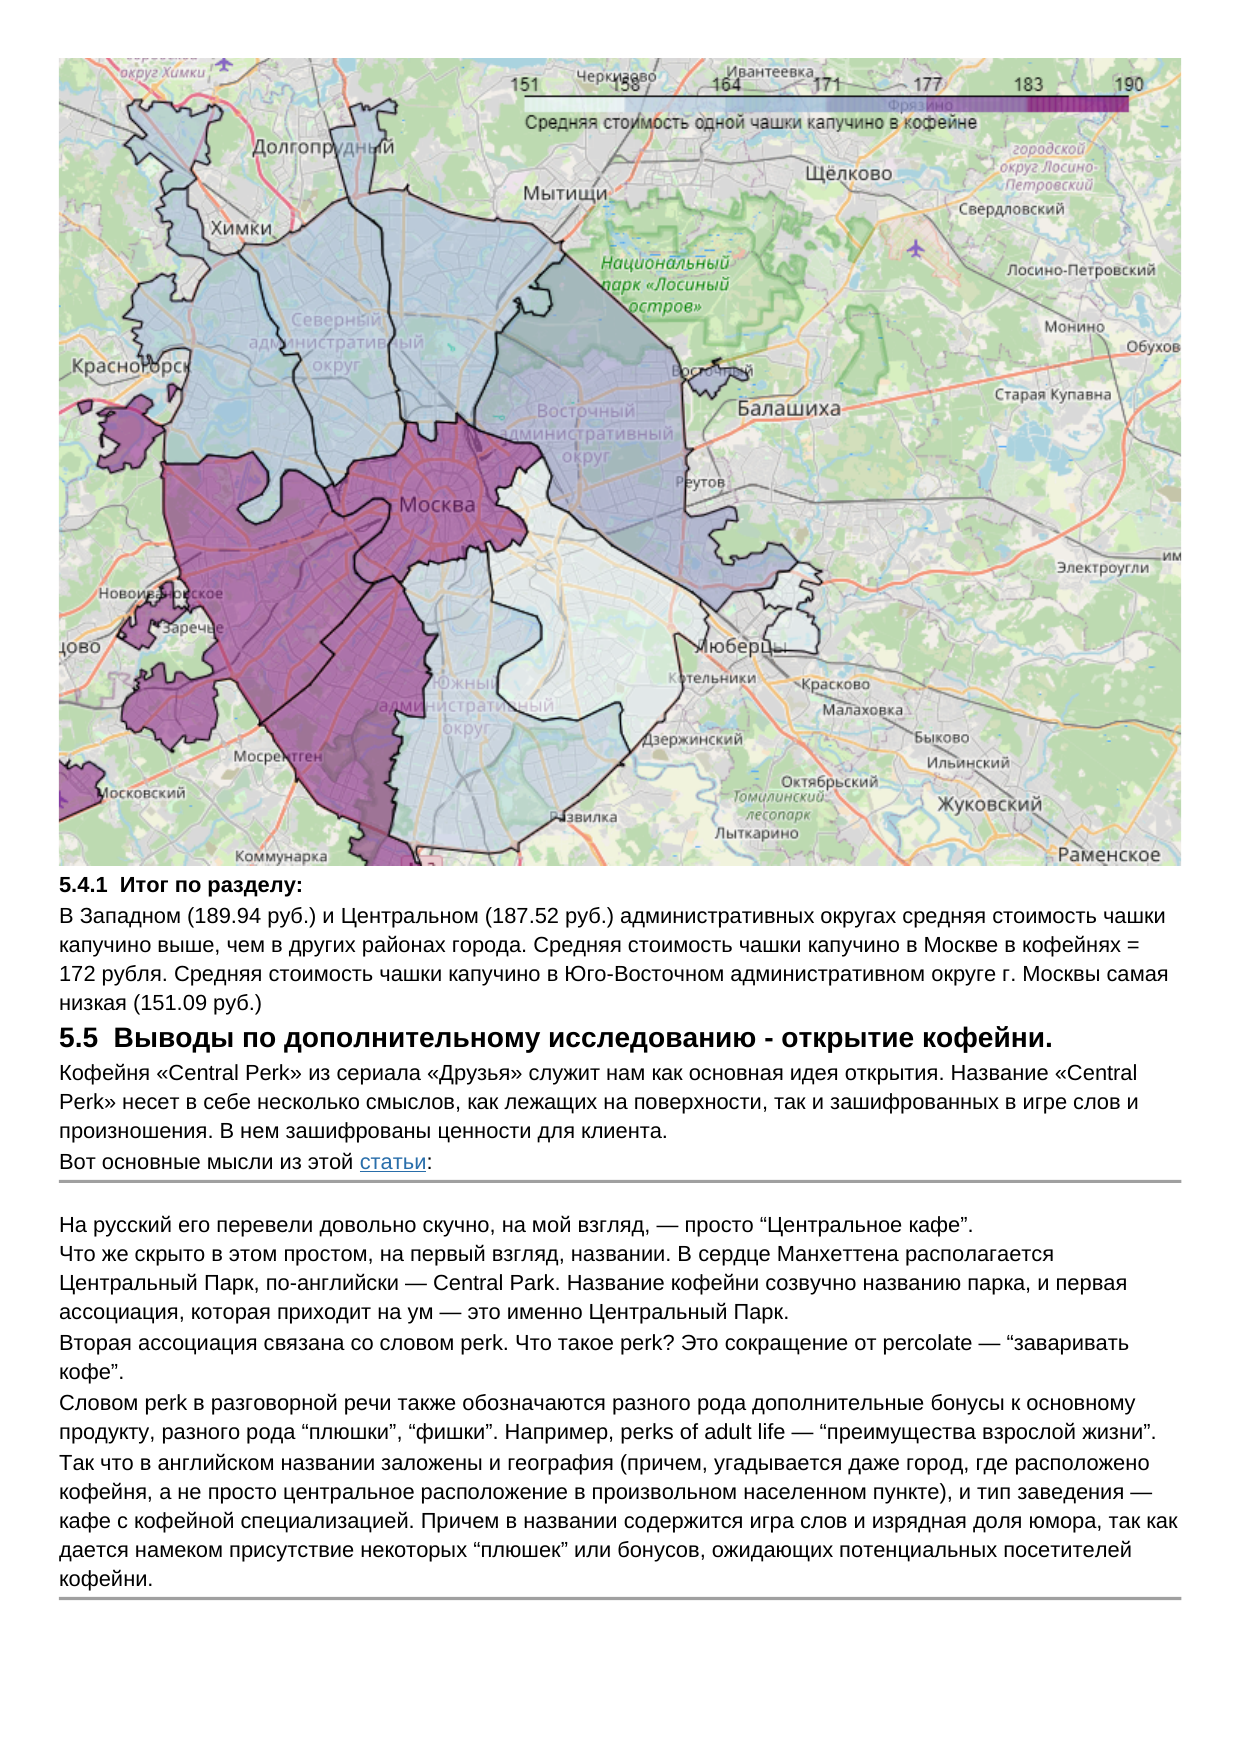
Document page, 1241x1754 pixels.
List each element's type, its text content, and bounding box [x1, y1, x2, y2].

subtitle 5.4.1 Итог по разделу: [59, 872, 1181, 897]
text Кофейня «Central Perk» из сериала «Друзья» служит нам как основная идея открытия. Название «Central Perk» несет в себе несколько смыслов, как лежащих на поверхности, так и зашифрованных в игре слов и произношения. В нем зашифрованы ценности для клиента. [59, 1060, 1181, 1143]
text Словом perk в разговорной речи также обозначаются разного рода дополнительные бонусы к основному продукту, разного рода “плюшки”, “фишки”. Например, perks of adult life — “преимущества взрослой жизни”. [59, 1390, 1181, 1444]
text На русский его перевели довольно скучно, на мой взгляд, — просто “Центральное кафе”. Что же скрыто в этом простом, на первый взгляд, названии. В сердце Манхеттена располагается Центральный Парк, по-английски — Central Park. Название кофейни созвучно названию парка, и первая ассоциация, которая приходит на ум — это именно Центральный Парк. [59, 1212, 1181, 1324]
picture [58, 58, 1182, 866]
subtitle 5.5 Выводы по дополнительному исследованию - открытие кофейни. [59, 1021, 1181, 1053]
text Вот основные мысли из этой статьи: [59, 1149, 1181, 1174]
text В Западном (189.94 руб.) и Центральном (187.52 руб.) административных округах средняя стоимость чашки капучино выше, чем в других районах города. Средняя стоимость чашки капучино в Москве в кофейнях = 172 рубля. Средняя стоимость чашки капучино в Юго-Восточном административном округе г. Москвы самая низкая (151.09 руб.) [59, 903, 1181, 1015]
text Так что в английском названии заложены и география (причем, угадывается даже город, где расположено кофейня, а не просто центральное расположение в произвольном населенном пункте), и тип заведения — кафе с кофейной специализацией. Причем в названии содержится игра слов и изрядная доля юмора, так как дается намеком присутствие некоторых “плюшек” или бонусов, ожидающих потенциальных посетителей кофейни. [59, 1450, 1181, 1591]
text Вторая ассоциация связана со словом perk. Что такое perk? Это сокращение от percolate — “заваривать кофе”. [59, 1330, 1181, 1384]
